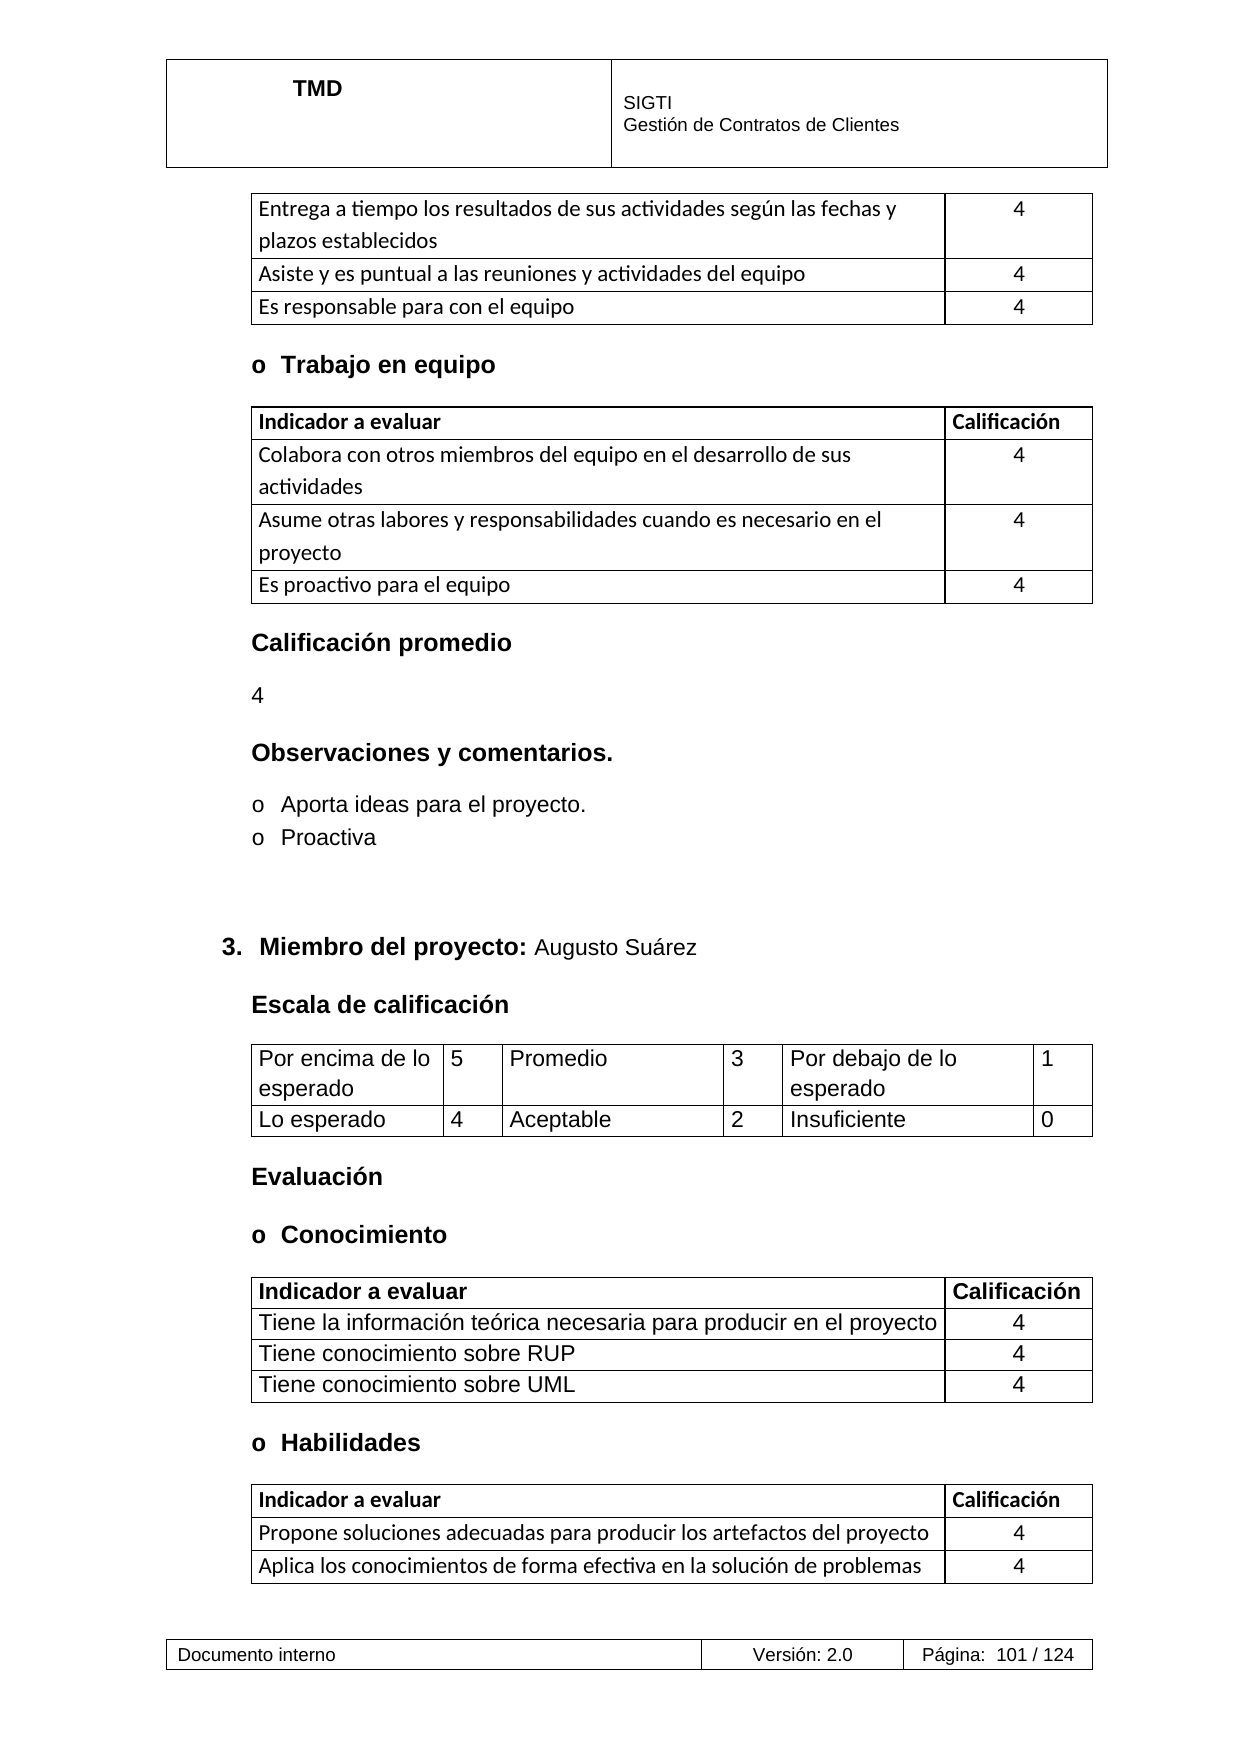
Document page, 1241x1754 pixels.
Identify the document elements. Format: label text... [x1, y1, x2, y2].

list Observaciones y comentarios. [251, 737, 1092, 766]
table_cell 0 [1034, 1106, 1092, 1136]
table_header Indicador a evaluar [252, 408, 944, 439]
list Habilidades [251, 1428, 1092, 1459]
table_cell Aplica los conocimientos de forma efectiva en la solución de problemas [252, 1551, 944, 1583]
table_cell Entrega a tiempo los resultados de sus actividades según las fechas y plazos establecidos [252, 194, 944, 258]
table_header Indicador a evaluar [252, 1485, 944, 1517]
list Aporta ideas para el proyecto. [251, 791, 1092, 820]
table_header Calificación [946, 1278, 1092, 1308]
list 4 [251, 682, 1092, 709]
table_header 1 [1034, 1045, 1092, 1105]
table_cell 4 [946, 292, 1092, 324]
list Escala de calificación [251, 990, 1092, 1018]
table_cell Es proactivo para el equipo [252, 571, 944, 602]
table_cell 4 [946, 505, 1092, 569]
table_cell 4 [946, 194, 1092, 258]
table_cell Aceptable [503, 1106, 723, 1136]
table_header Indicador a evaluar [252, 1278, 944, 1308]
table_cell Insuficiente [783, 1106, 1033, 1136]
table_cell 4 [444, 1106, 502, 1136]
table_cell 4 [946, 1371, 1092, 1402]
table_cell Es responsable para con el equipo [252, 292, 944, 324]
list Trabajo en equipo [251, 350, 1092, 381]
table_cell 4 [946, 571, 1092, 602]
list Conocimiento [251, 1220, 1092, 1251]
table_cell 4 [946, 1551, 1092, 1583]
table_cell Lo esperado [252, 1106, 443, 1136]
table_header 3 [724, 1045, 782, 1105]
table_cell 4 [946, 1518, 1092, 1550]
table_header 5 [444, 1045, 502, 1105]
table_header Por encima de lo esperado [252, 1045, 443, 1105]
table_header Por debajo de lo esperado [783, 1045, 1033, 1105]
table_cell 4 [946, 1340, 1092, 1370]
list Proactiva [251, 824, 1092, 852]
table_cell Propone soluciones adecuadas para producir los artefactos del proyecto [252, 1518, 944, 1550]
table_header Calificación [946, 1485, 1092, 1517]
table_cell Colabora con otros miembros del equipo en el desarrollo de sus actividades [252, 440, 944, 504]
table_header Calificación [946, 408, 1092, 439]
table_cell Asiste y es puntual a las reuniones y actividades del equipo [252, 259, 944, 291]
list Calificación promedio [251, 628, 1092, 657]
table_cell Tiene conocimiento sobre UML [252, 1371, 944, 1402]
list Miembro del proyecto: Augusto Suárez [222, 932, 1092, 960]
table_cell 2 [724, 1106, 782, 1136]
table_cell 4 [946, 259, 1092, 291]
table_cell Tiene la información teórica necesaria para producir en el proyecto [252, 1309, 944, 1339]
table_header Promedio [503, 1045, 723, 1105]
table_cell 4 [946, 440, 1092, 504]
list Evaluación [251, 1162, 1092, 1191]
table_cell Asume otras labores y responsabilidades cuando es necesario en el proyecto [252, 505, 944, 569]
table_cell 4 [946, 1309, 1092, 1339]
table_cell Tiene conocimiento sobre RUP [252, 1340, 944, 1370]
